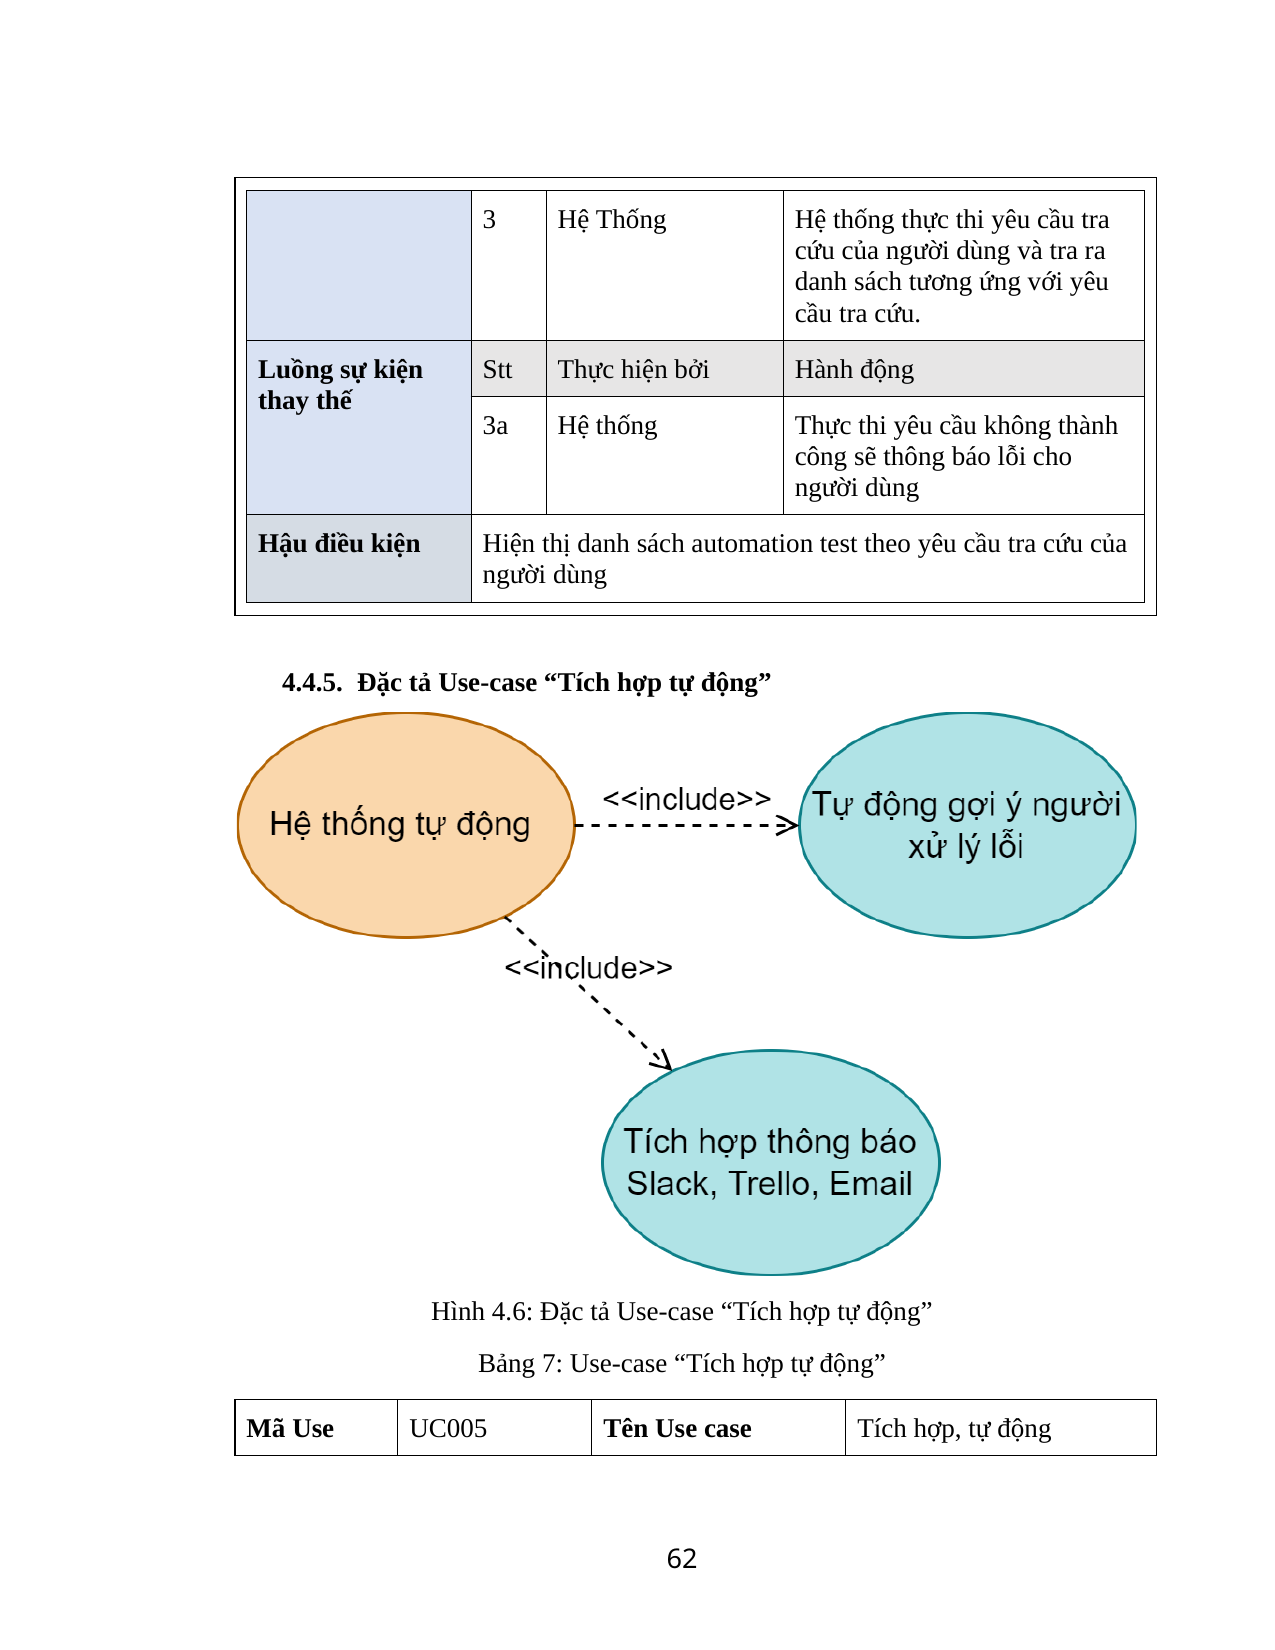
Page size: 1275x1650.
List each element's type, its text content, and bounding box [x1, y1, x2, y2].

table_header Tích hợp, tự động [846, 1400, 1156, 1455]
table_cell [236, 178, 1156, 615]
picture [236, 712, 1137, 1276]
text Hình 4.6: Đặc tả Use-case “Tích hợp tự động” [207, 1295, 1157, 1326]
table_header UC005 [398, 1400, 591, 1455]
table_header Tên Use case [592, 1400, 845, 1455]
text Bảng 7: Use-case “Tích hợp tự động” [207, 1347, 1157, 1378]
table_header Mã Use case [236, 1400, 397, 1455]
subtitle Đặc tả Use-case “Tích hợp tự động” [282, 666, 1157, 697]
